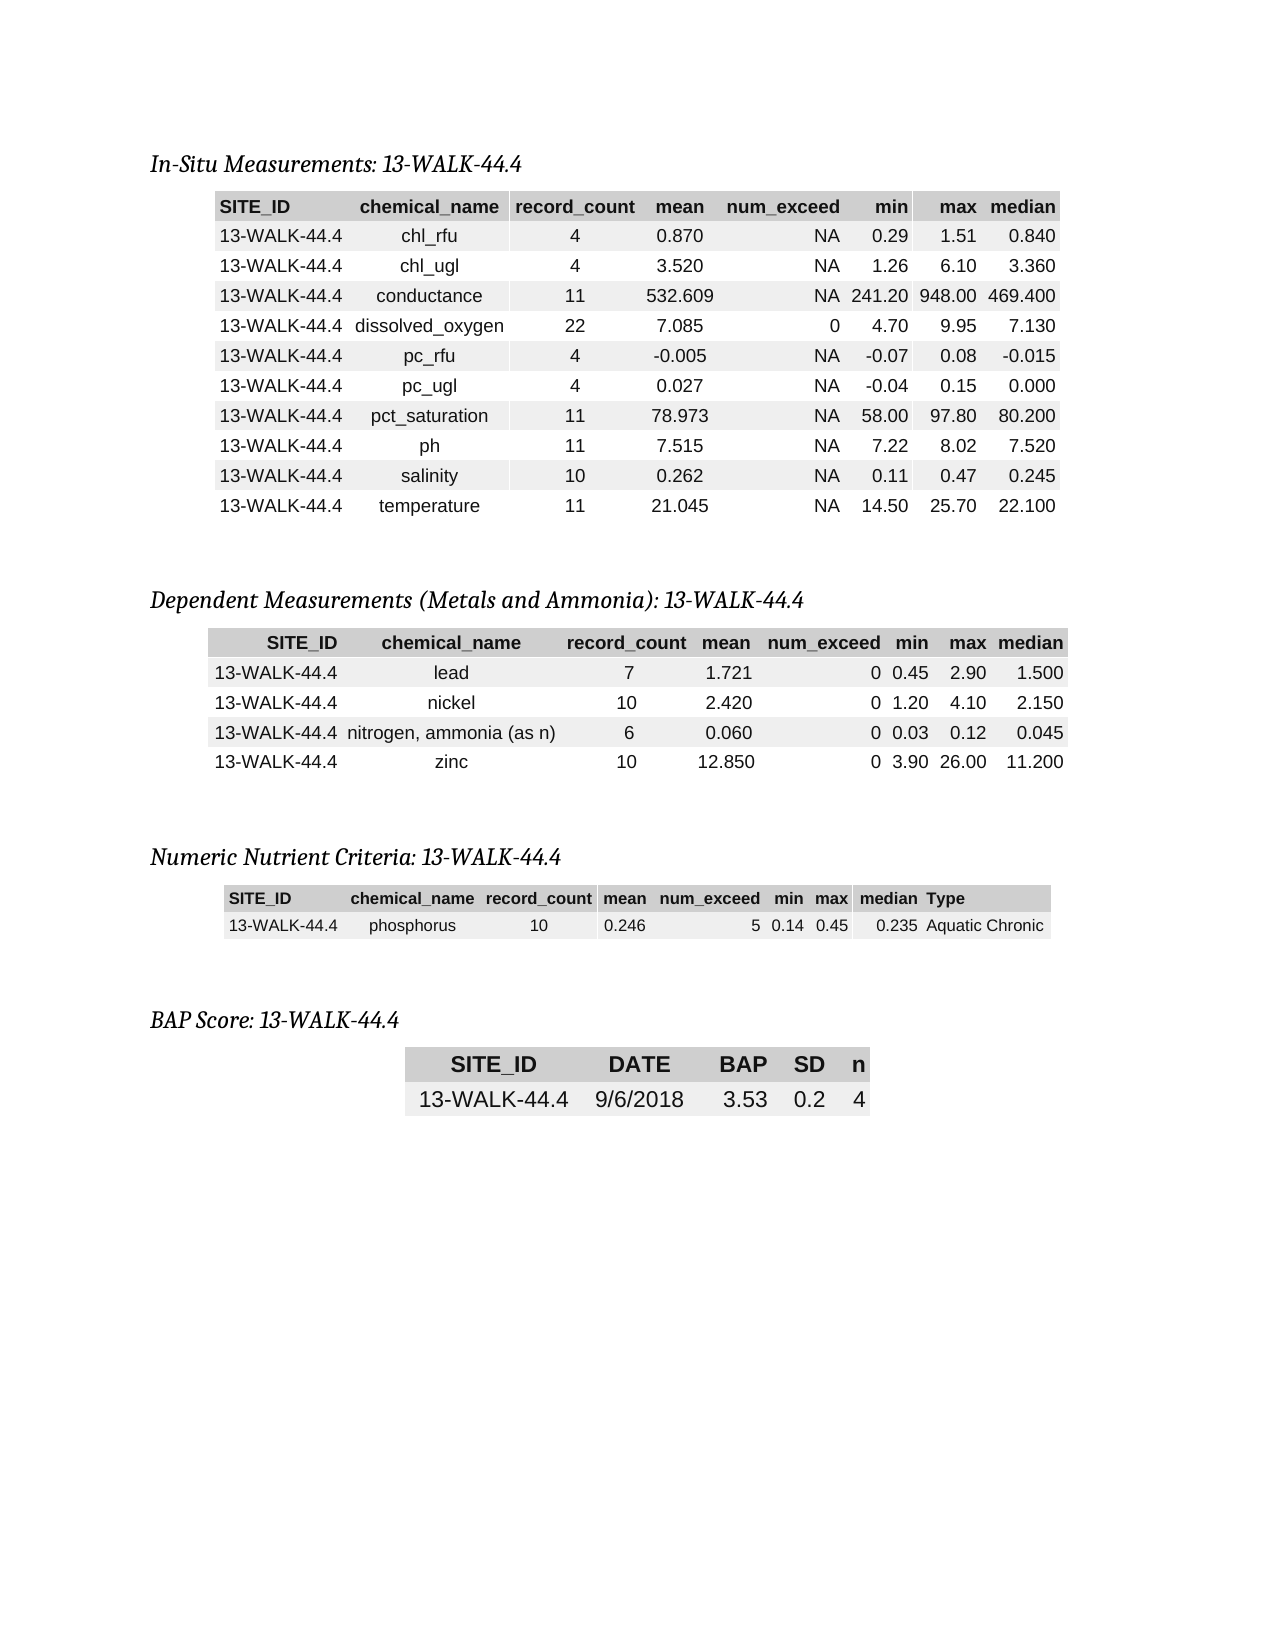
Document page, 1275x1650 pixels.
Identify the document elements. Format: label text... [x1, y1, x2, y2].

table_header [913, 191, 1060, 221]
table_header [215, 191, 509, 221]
text BAP Score: 13-WALK-44.4 [150, 1006, 1125, 1034]
text In-Situ Measurements: 13-WALK-44.4 [150, 150, 1125, 179]
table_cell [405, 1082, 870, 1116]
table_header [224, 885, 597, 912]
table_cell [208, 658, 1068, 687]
text Dependent Measurements (Metals and Ammonia): 13-WALK-44.4 [150, 586, 1125, 615]
text Numeric Nutrient Criteria: 13-WALK-44.4 [150, 843, 1125, 872]
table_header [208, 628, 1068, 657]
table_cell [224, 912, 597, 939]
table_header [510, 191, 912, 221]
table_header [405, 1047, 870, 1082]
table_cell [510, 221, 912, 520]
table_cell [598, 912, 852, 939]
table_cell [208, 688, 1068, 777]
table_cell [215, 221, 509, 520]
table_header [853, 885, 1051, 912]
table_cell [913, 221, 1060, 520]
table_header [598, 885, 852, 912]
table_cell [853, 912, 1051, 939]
